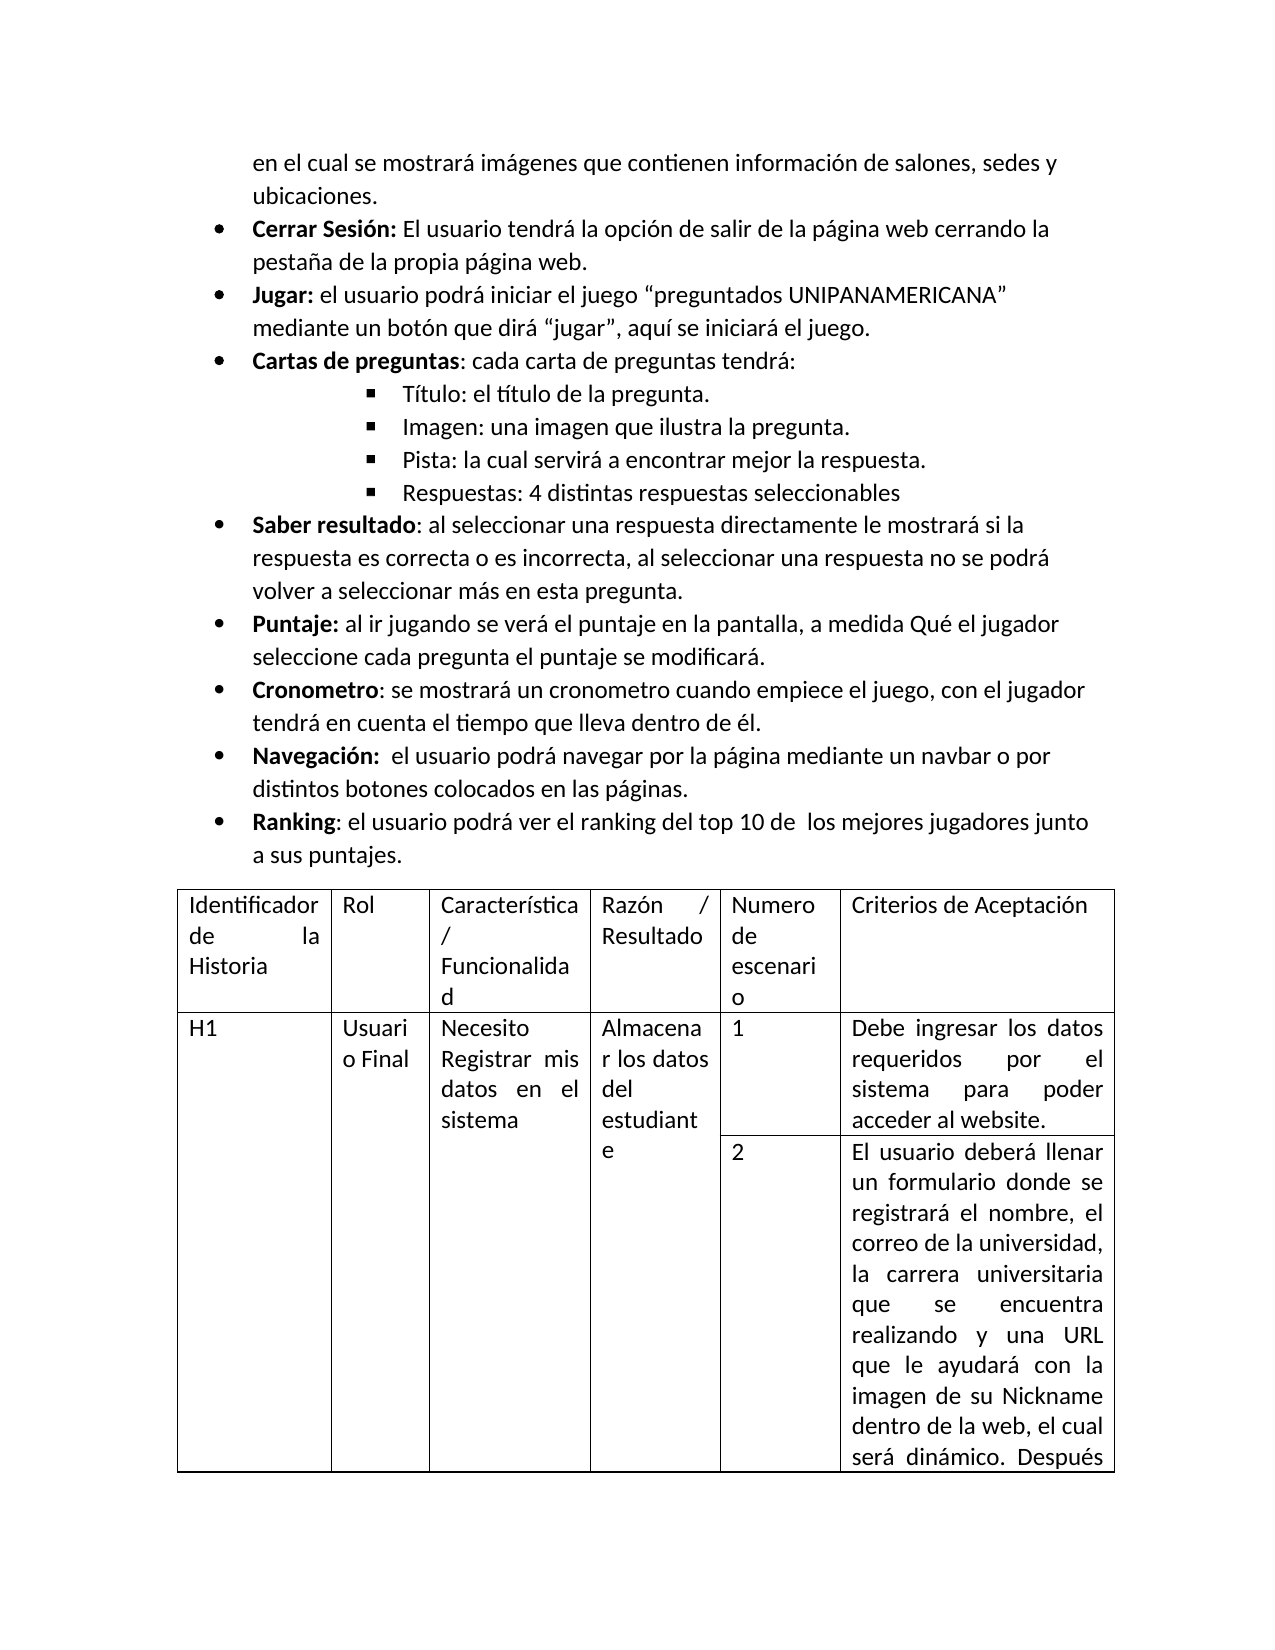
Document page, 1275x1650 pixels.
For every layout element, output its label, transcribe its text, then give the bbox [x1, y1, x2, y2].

table_header Criterios de Aceptación [841, 890, 1114, 1012]
table_cell Necesito Registrar mis datos en el sistema [430, 1013, 590, 1471]
table_header Razón / Resultado [591, 890, 720, 1012]
table_header Rol [332, 890, 429, 1012]
list Imagen: una imagen que ilustra la pregunta. [365, 411, 1098, 441]
list Pista: la cual servirá a encontrar mejor la respuesta. [365, 444, 1098, 474]
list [215, 148, 1098, 211]
table_cell Almacenar los datos del estudiante [591, 1013, 720, 1471]
table_cell Usuario Final [332, 1013, 429, 1471]
table_cell 2 [721, 1136, 840, 1471]
list Respuestas: 4 distintas respuestas seleccionables [365, 477, 1098, 507]
table_cell 1 [721, 1013, 840, 1135]
table_header Identificador de la Historia [178, 890, 331, 1012]
list Cronometro: se mostrará un cronometro cuando empiece el juego, con el jugador tendrá en cuenta el tiempo que lleva dentro de él. [215, 674, 1098, 738]
list Navegación: el usuario podrá navegar por la página mediante un navbar o por distintos botones colocados en las páginas. [215, 740, 1098, 803]
table_header Característica / Funcionalidad [430, 890, 590, 1012]
list Ranking: el usuario podrá ver el ranking del top 10 de los mejores jugadores junto a sus puntajes. [215, 806, 1098, 869]
table_cell H1 [178, 1013, 331, 1471]
list Cartas de preguntas: cada carta de preguntas tendrá: [215, 345, 1098, 376]
list Cerrar Sesión: El usuario tendrá la opción de salir de la página web cerrando la pestaña de la propia página web. [215, 213, 1098, 277]
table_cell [841, 1136, 1114, 1471]
table_header Numero de escenario [721, 890, 840, 1012]
list Título: el título de la pregunta. [365, 378, 1098, 408]
table_cell Debe ingresar los datos requeridos por el sistema para poder acceder al website. [841, 1013, 1114, 1135]
list Saber resultado: al seleccionar una respuesta directamente le mostrará si la respuesta es correcta o es incorrecta, al seleccionar una respuesta no se podrá volver a seleccionar más en esta pregunta. [215, 510, 1098, 606]
list Jugar: el usuario podrá iniciar el juego “preguntados UNIPANAMERICANA” mediante un botón que dirá “jugar”, aquí se iniciará el juego. [215, 279, 1098, 343]
list Puntaje: al ir jugando se verá el puntaje en la pantalla, a medida Qué el jugador seleccione cada pregunta el puntaje se modificará. [215, 608, 1098, 672]
